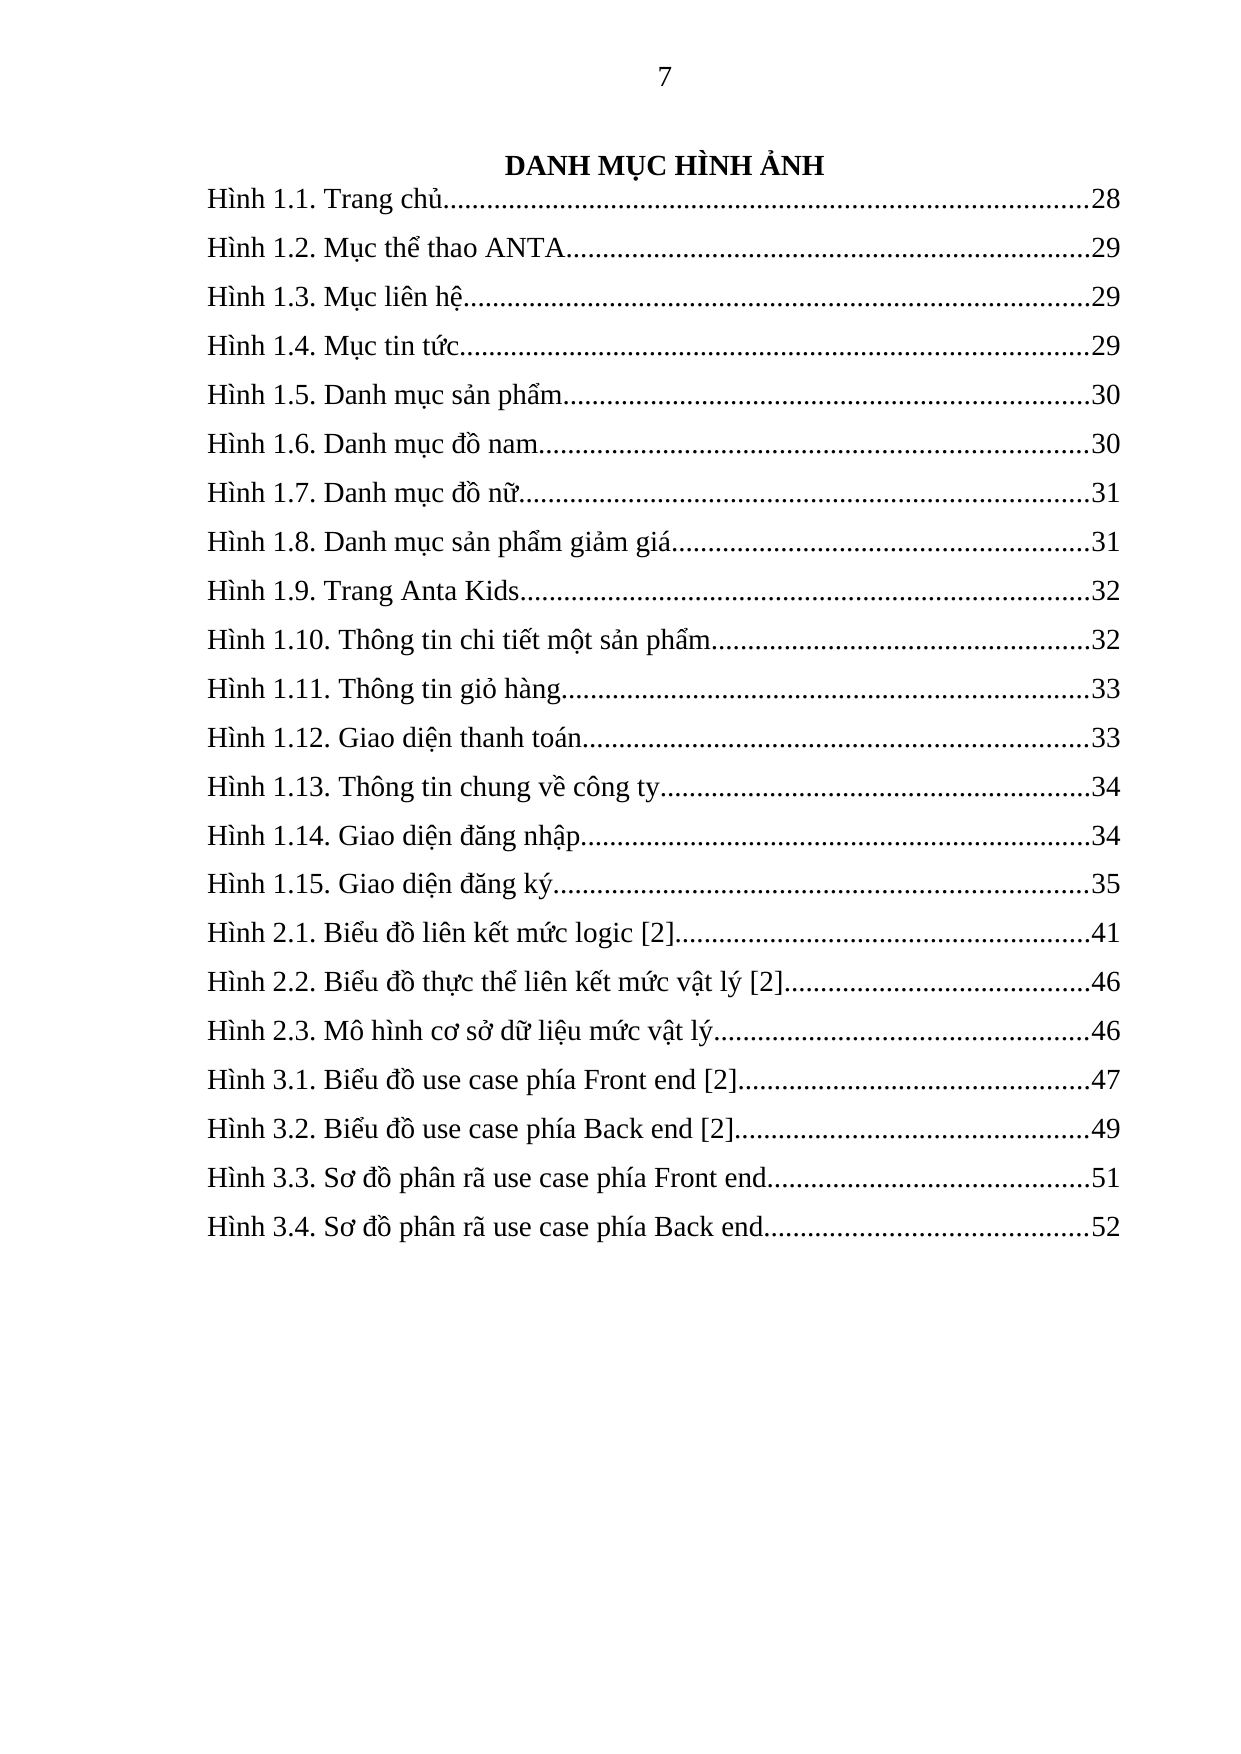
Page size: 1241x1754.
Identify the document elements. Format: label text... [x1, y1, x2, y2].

text DANH MỤC HÌNH ẢNH [207, 148, 1122, 181]
text Hình 1.8. Danh mục sản phẩm giảm giá 31 [207, 524, 1122, 557]
text Hình 1.3. Mục liên hệ 29 [207, 279, 1122, 313]
text Hình 2.3. Mô hình cơ sở dữ liệu mức vật lý 46 [207, 1013, 1122, 1047]
text Hình 2.2. Biểu đồ thực thể liên kết mức vật lý [2] 46 [207, 964, 1122, 998]
text Hình 1.6. Danh mục đồ nam 30 [207, 426, 1122, 459]
text Hình 1.13. Thông tin chung về công ty 34 [207, 769, 1122, 802]
text Hình 2.1. Biểu đồ liên kết mức logic [2] 41 [207, 916, 1122, 949]
text Hình 1.5. Danh mục sản phẩm 30 [207, 377, 1122, 411]
text Hình 3.3. Sơ đồ phân rã use case phía Front end 51 [207, 1160, 1122, 1194]
text Hình 1.11. Thông tin giỏ hàng 33 [207, 671, 1122, 704]
text Hình 1.9. Trang Anta Kids 32 [207, 573, 1122, 606]
text Hình 1.1. Trang chủ 28 [207, 181, 1122, 215]
text Hình 1.4. Mục tin tức 29 [207, 328, 1122, 362]
text Hình 1.2. Mục thể thao ANTA 29 [207, 230, 1122, 264]
text Hình 1.14. Giao diện đăng nhập 34 [207, 818, 1122, 851]
text Hình 1.15. Giao diện đăng ký 35 [207, 867, 1122, 900]
text Hình 3.2. Biểu đồ use case phía Back end [2] 49 [207, 1111, 1122, 1145]
text Hình 1.10. Thông tin chi tiết một sản phẩm 32 [207, 622, 1122, 655]
text Hình 3.4. Sơ đồ phân rã use case phía Back end 52 [207, 1209, 1122, 1243]
text Hình 3.1. Biểu đồ use case phía Front end [2] 47 [207, 1062, 1122, 1096]
text Hình 1.12. Giao diện thanh toán 33 [207, 720, 1122, 753]
text Hình 1.7. Danh mục đồ nữ 31 [207, 475, 1122, 508]
